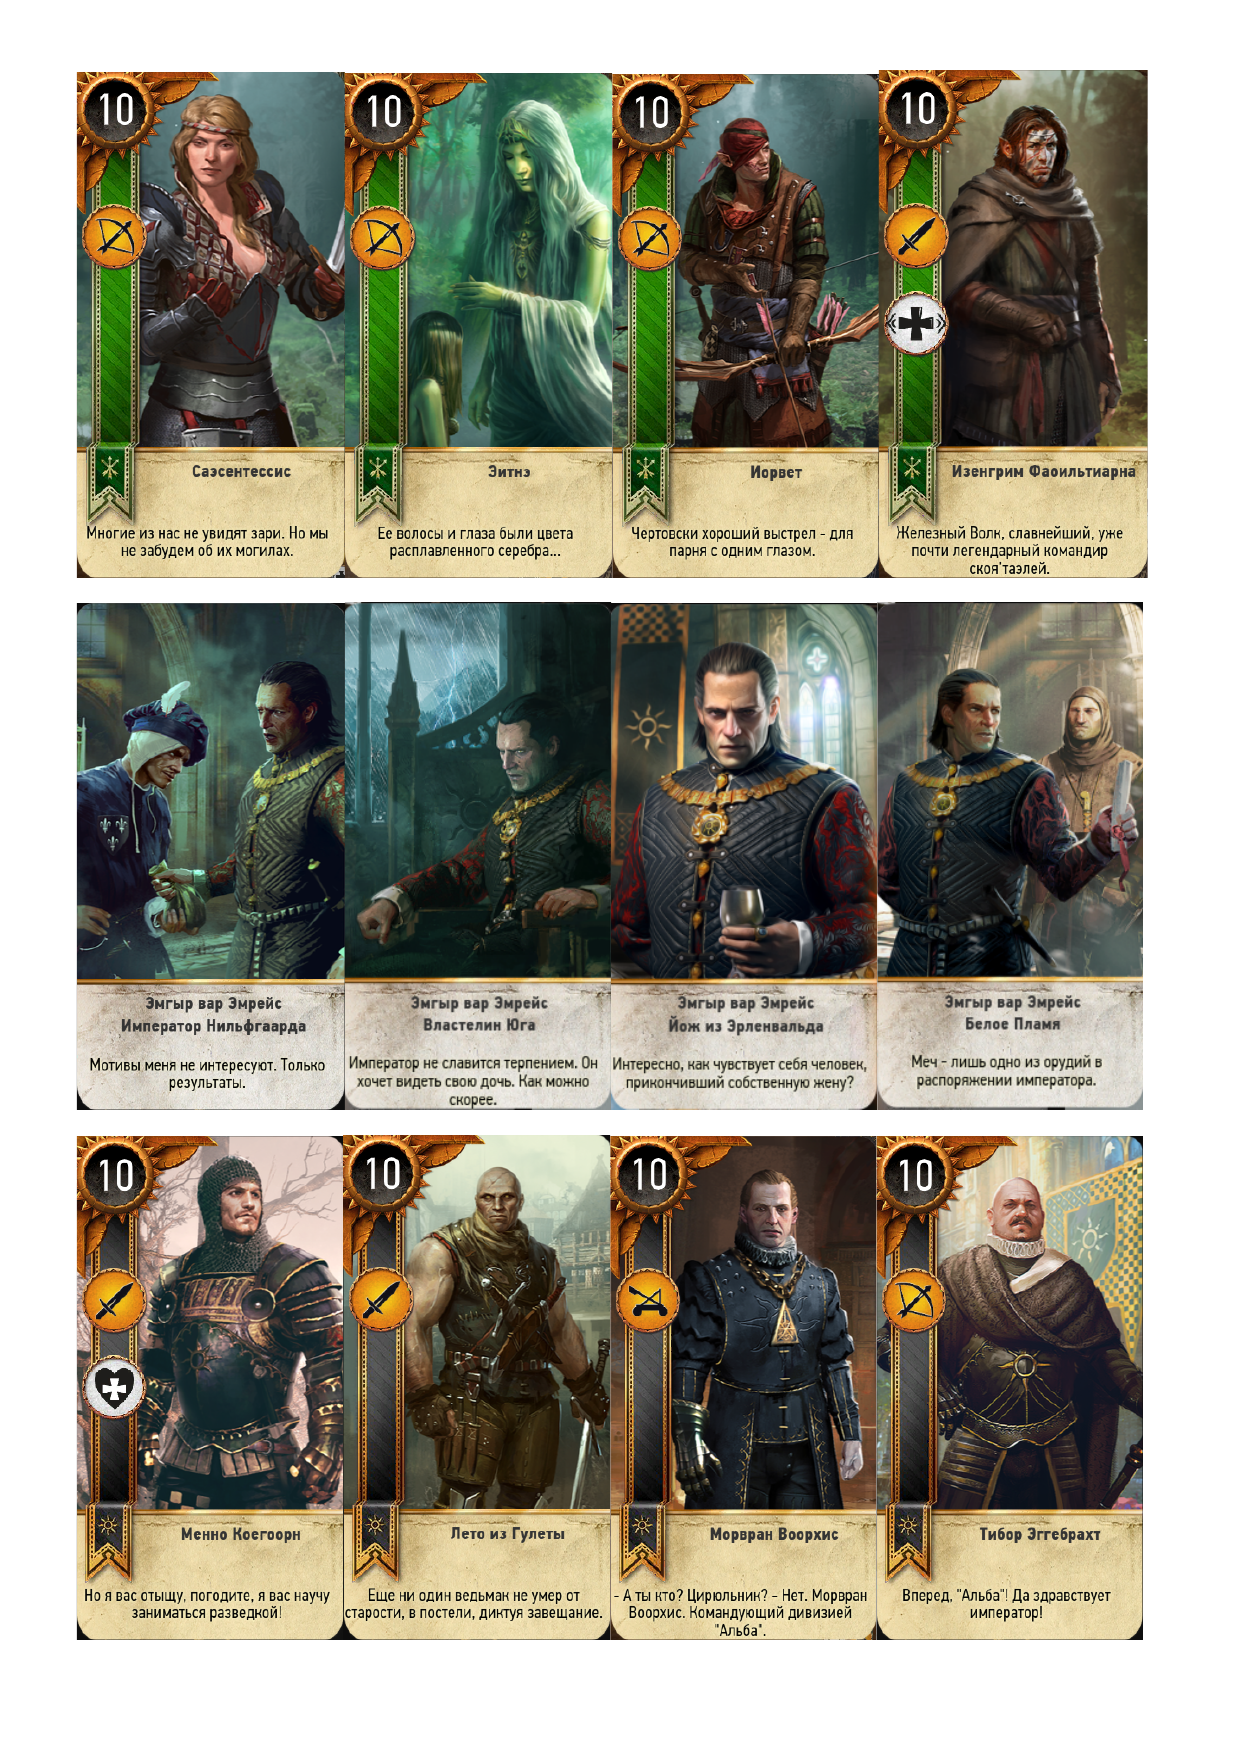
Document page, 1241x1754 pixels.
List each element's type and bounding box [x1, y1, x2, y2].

picture [76, 602, 1143, 1110]
picture [76, 1135, 1143, 1640]
picture [76, 70, 1148, 578]
